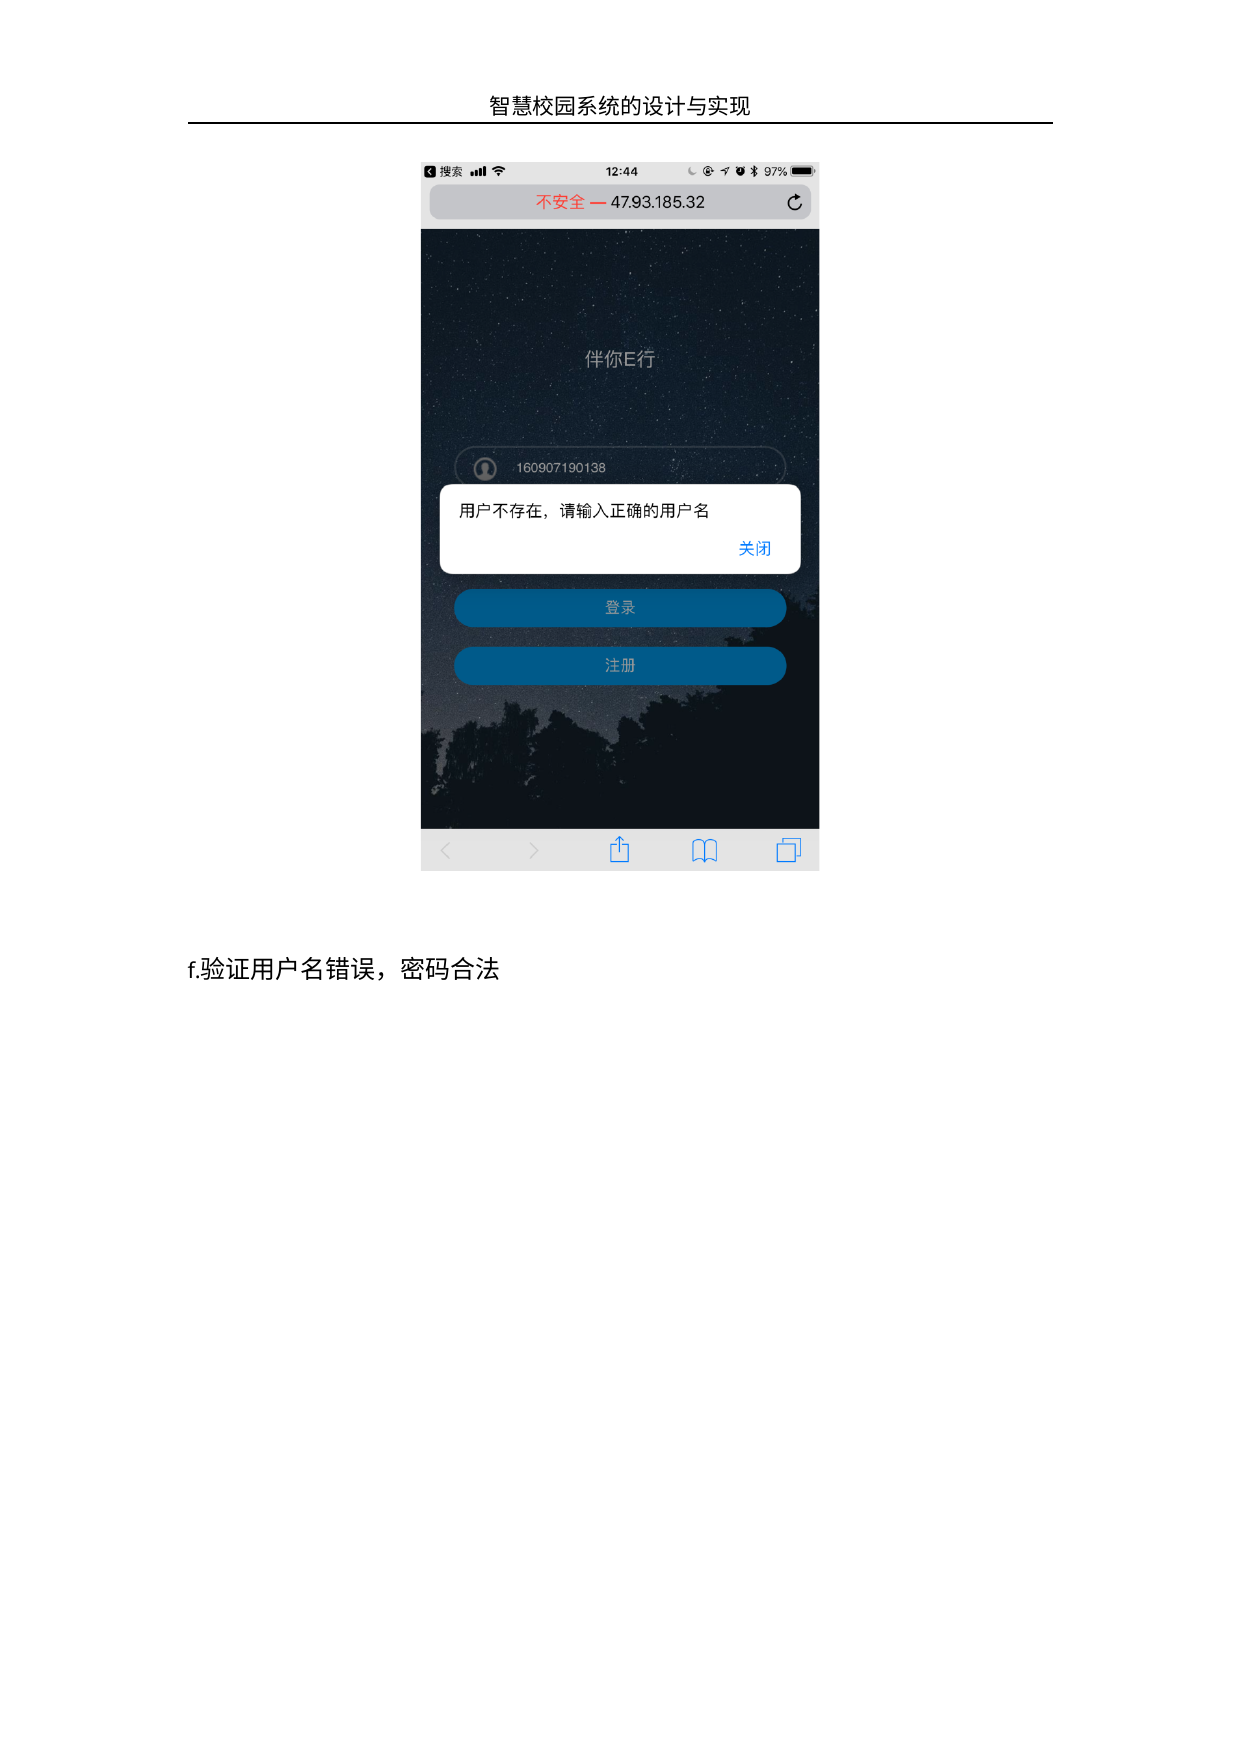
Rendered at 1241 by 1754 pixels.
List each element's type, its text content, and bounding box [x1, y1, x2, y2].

text f.验证用户名错误，密码合法 [187, 935, 1053, 1000]
picture [420, 162, 820, 871]
